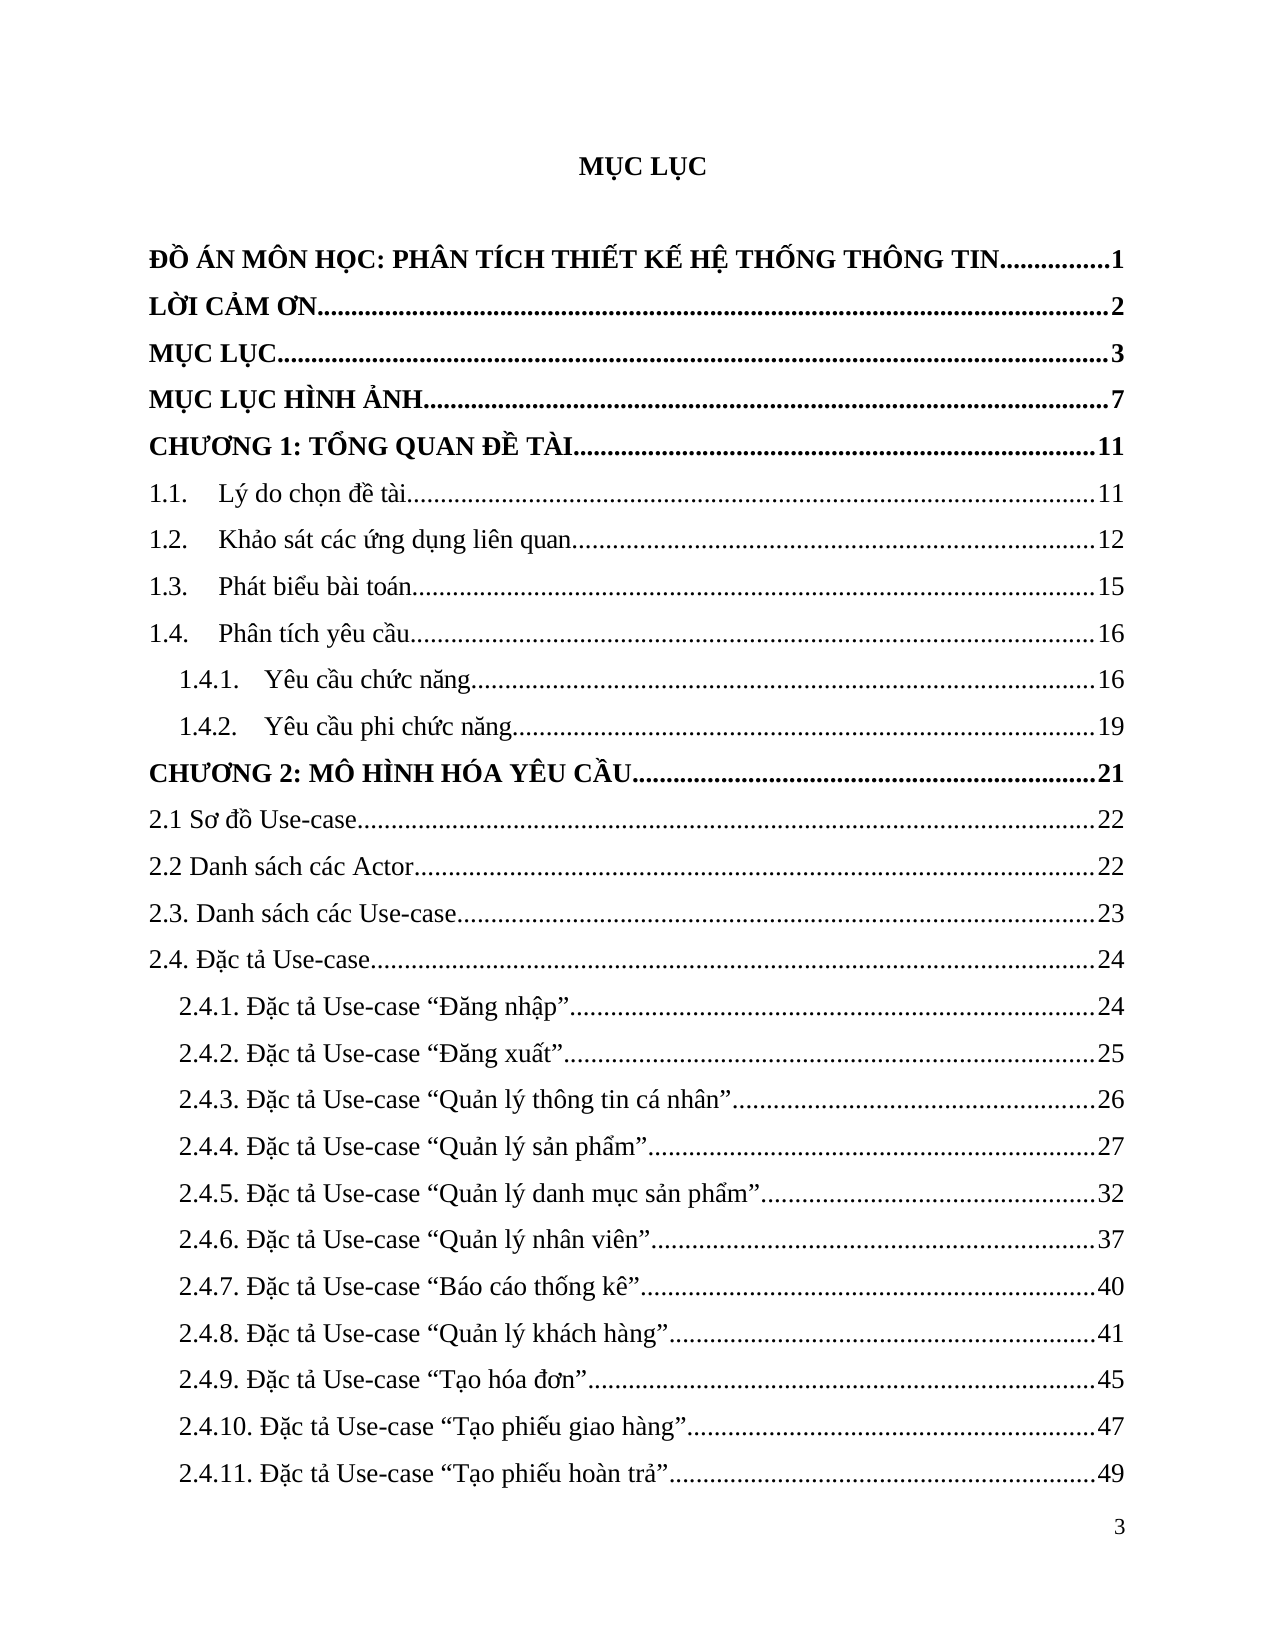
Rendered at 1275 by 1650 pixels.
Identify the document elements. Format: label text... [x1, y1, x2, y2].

text MỤC LỤC [160, 150, 1125, 181]
